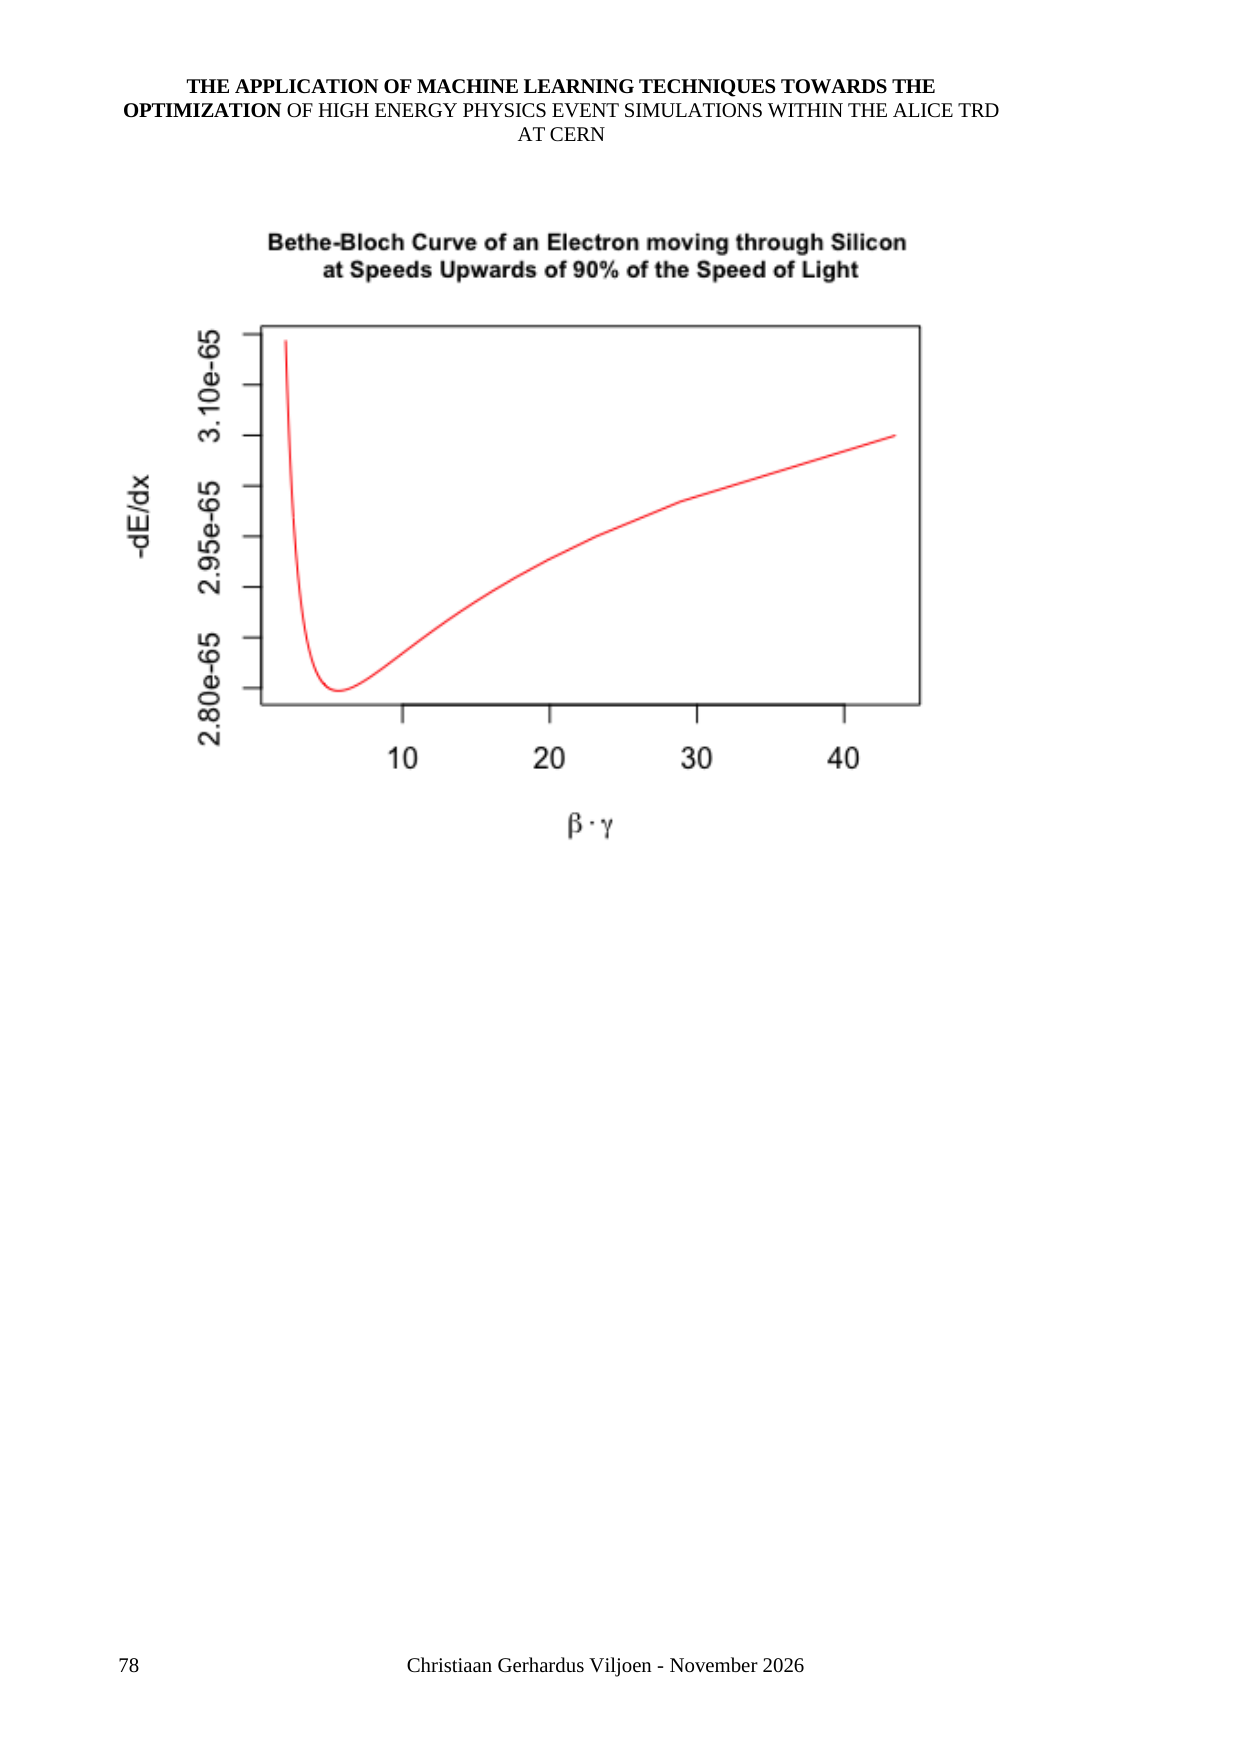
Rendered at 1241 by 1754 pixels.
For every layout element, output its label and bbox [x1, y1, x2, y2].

picture [118, 183, 994, 884]
